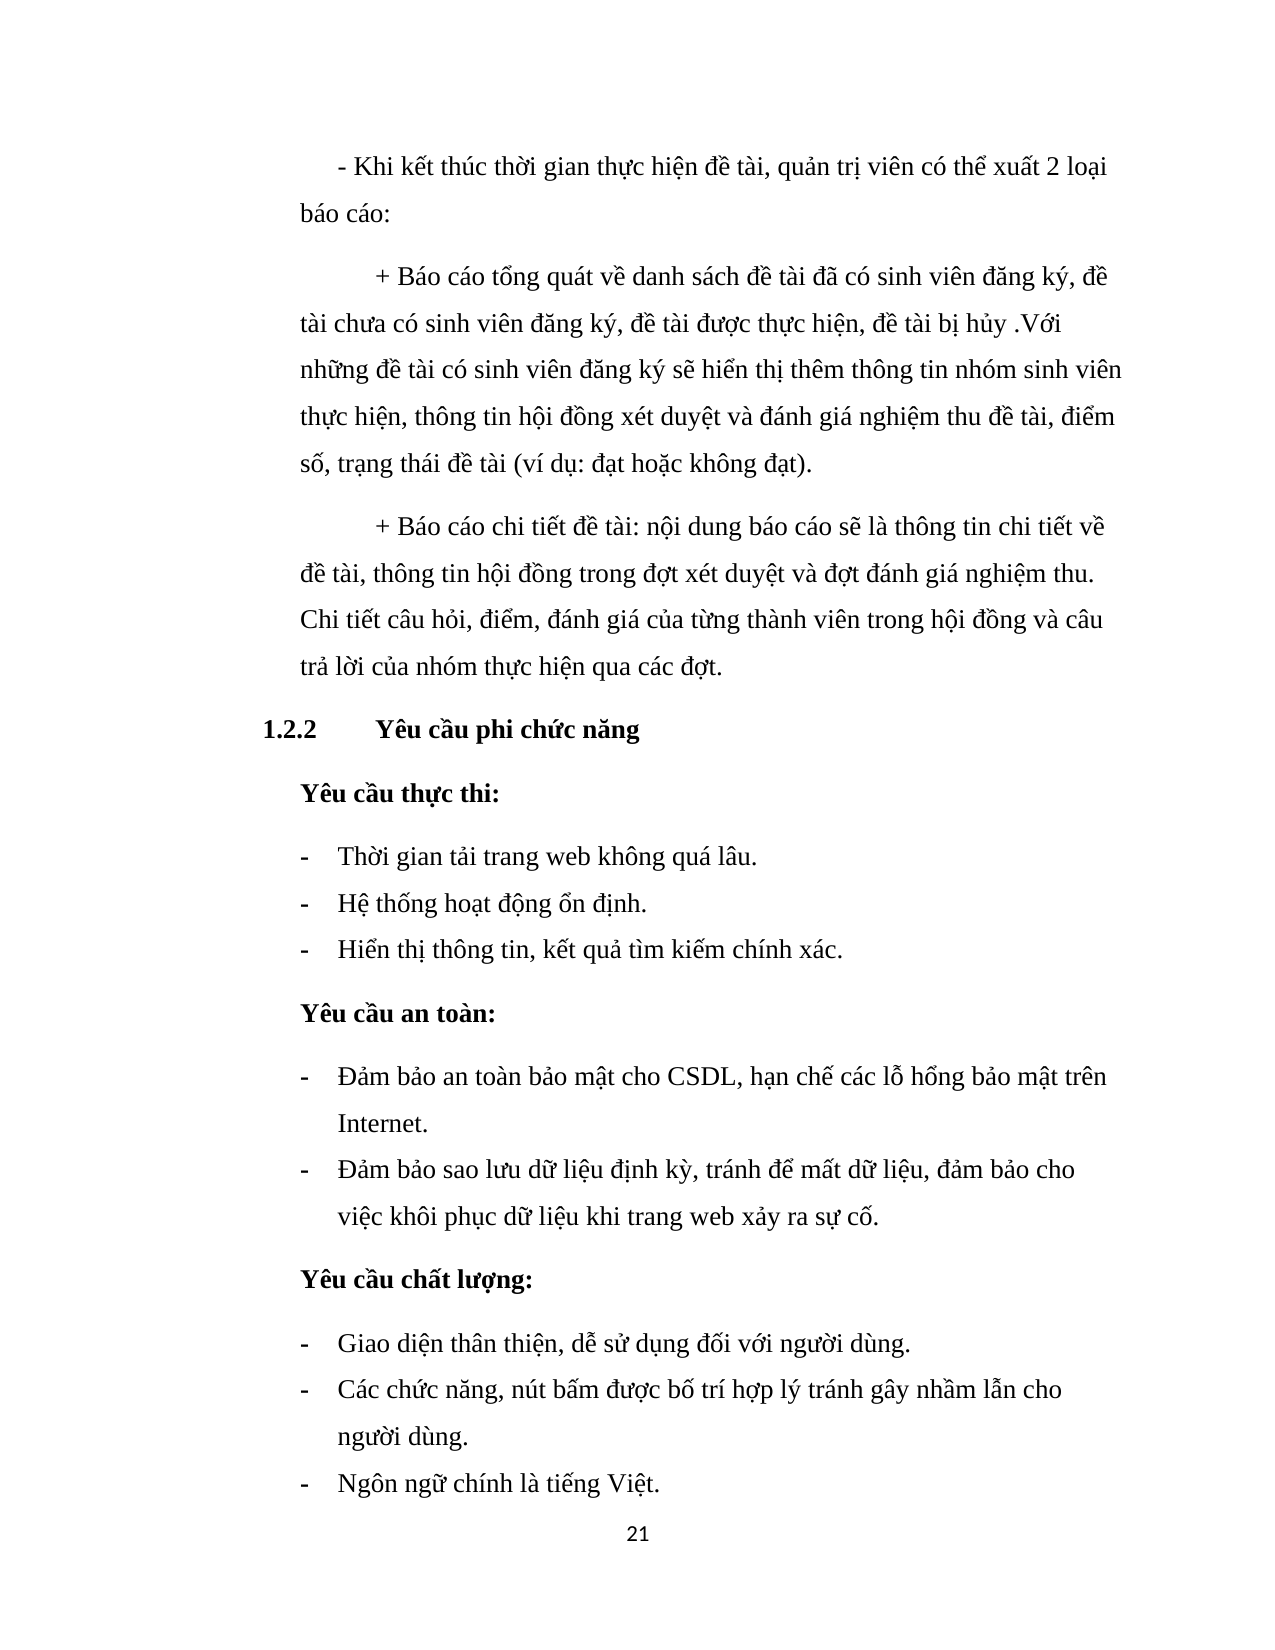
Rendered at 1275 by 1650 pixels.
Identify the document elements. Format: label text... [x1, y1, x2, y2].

text + Báo cáo chi tiết đề tài: nội dung báo cáo sẽ là thông tin chi tiết về đề tài, thông tin hội đồng trong đợt xét duyệt và đợt đánh giá nghiệm thu. Chi tiết câu hỏi, điểm, đánh giá của từng thành viên trong hội đồng và câu trả lời của nhóm thực hiện qua các đợt. [300, 510, 1125, 681]
list Thời gian tải trang web không quá lâu. [300, 840, 1125, 871]
text - Khi kết thúc thời gian thực hiện đề tài, quản trị viên có thể xuất 2 loại báo cáo: [300, 150, 1125, 228]
text Yêu cầu an toàn: [262, 997, 1125, 1028]
list Đảm bảo sao lưu dữ liệu định kỳ, tránh để mất dữ liệu, đảm bảo cho việc khôi phục dữ liệu khi trang web xảy ra sự cố. [300, 1153, 1125, 1231]
list Ngôn ngữ chính là tiếng Việt. [300, 1467, 1125, 1498]
list Hệ thống hoạt động ổn định. [300, 887, 1125, 918]
list Đảm bảo an toàn bảo mật cho CSDL, hạn chế các lỗ hổng bảo mật trên Internet. [300, 1060, 1125, 1138]
text Yêu cầu thực thi: [262, 777, 1125, 808]
list Các chức năng, nút bấm được bố trí hợp lý tránh gây nhầm lẫn cho người dùng. [300, 1373, 1125, 1451]
list Giao diện thân thiện, dễ sử dụng đối với người dùng. [300, 1327, 1125, 1358]
text + Báo cáo tổng quát về danh sách đề tài đã có sinh viên đăng ký, đề tài chưa có sinh viên đăng ký, đề tài được thực hiện, đề tài bị hủy .Với những đề tài có sinh viên đăng ký sẽ hiển thị thêm thông tin nhóm sinh viên thực hiện, thông tin hội đồng xét duyệt và đánh giá nghiệm thu đề tài, điểm số, trạng thái đề tài (ví dụ: đạt hoặc không đạt). [300, 260, 1125, 478]
list Yêu cầu phi chức năng [262, 713, 1125, 744]
list Hiển thị thông tin, kết quả tìm kiếm chính xác. [300, 933, 1125, 964]
text Yêu cầu chất lượng: [262, 1263, 1125, 1294]
